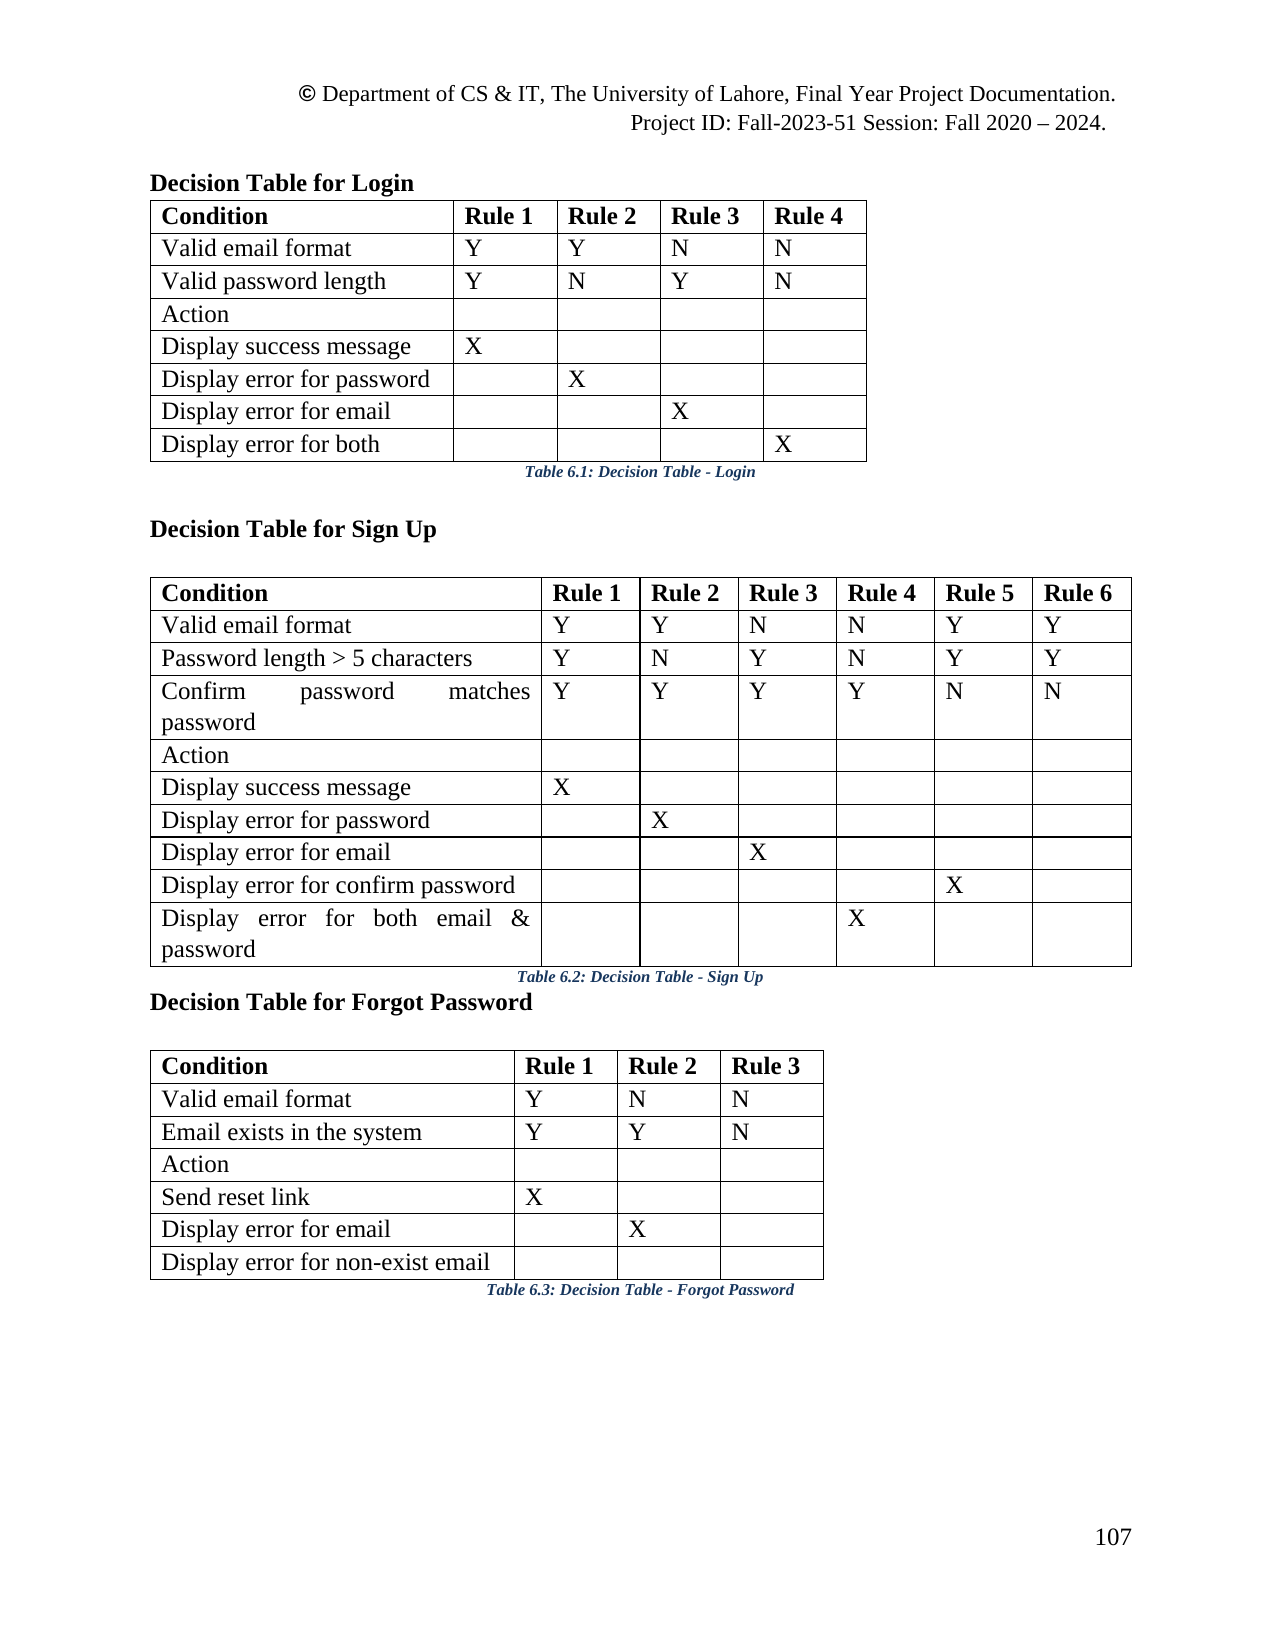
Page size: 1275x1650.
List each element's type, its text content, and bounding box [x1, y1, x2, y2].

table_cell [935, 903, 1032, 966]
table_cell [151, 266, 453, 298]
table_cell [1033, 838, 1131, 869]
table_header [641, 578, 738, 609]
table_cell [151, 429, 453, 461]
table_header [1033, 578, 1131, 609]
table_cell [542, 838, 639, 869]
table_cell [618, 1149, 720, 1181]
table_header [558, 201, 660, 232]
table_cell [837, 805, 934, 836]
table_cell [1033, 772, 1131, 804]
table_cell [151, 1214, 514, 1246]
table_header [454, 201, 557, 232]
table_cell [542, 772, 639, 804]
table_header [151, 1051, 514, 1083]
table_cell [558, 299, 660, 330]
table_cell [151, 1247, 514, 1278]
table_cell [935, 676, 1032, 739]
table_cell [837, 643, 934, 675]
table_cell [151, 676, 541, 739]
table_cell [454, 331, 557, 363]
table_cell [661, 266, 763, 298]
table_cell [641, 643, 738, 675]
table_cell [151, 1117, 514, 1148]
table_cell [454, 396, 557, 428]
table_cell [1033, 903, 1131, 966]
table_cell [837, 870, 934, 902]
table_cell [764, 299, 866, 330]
subtitle Table 6.3: Decision Table - Forgot Password [150, 1279, 1132, 1299]
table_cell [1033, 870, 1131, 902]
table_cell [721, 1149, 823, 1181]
subtitle Table 6.1: Decision Table - Login [150, 462, 1132, 481]
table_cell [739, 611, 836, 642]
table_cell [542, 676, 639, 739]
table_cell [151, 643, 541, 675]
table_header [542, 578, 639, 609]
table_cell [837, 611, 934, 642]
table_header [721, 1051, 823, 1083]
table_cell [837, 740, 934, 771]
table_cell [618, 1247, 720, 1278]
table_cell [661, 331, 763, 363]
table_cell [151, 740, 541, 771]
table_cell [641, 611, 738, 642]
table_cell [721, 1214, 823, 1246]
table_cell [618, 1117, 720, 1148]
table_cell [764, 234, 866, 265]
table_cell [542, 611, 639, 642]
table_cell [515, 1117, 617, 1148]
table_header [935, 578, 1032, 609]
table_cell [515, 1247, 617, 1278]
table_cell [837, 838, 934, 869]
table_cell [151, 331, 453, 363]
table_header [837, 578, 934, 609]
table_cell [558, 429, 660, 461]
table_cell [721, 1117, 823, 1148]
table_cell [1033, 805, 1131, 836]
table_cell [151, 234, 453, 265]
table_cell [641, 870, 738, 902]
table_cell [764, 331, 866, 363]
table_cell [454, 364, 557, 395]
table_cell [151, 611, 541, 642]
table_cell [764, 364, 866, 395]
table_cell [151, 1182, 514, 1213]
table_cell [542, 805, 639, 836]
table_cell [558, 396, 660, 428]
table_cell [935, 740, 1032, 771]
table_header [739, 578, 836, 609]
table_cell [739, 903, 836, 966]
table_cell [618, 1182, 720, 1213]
text Decision Table for Login [149, 168, 1132, 197]
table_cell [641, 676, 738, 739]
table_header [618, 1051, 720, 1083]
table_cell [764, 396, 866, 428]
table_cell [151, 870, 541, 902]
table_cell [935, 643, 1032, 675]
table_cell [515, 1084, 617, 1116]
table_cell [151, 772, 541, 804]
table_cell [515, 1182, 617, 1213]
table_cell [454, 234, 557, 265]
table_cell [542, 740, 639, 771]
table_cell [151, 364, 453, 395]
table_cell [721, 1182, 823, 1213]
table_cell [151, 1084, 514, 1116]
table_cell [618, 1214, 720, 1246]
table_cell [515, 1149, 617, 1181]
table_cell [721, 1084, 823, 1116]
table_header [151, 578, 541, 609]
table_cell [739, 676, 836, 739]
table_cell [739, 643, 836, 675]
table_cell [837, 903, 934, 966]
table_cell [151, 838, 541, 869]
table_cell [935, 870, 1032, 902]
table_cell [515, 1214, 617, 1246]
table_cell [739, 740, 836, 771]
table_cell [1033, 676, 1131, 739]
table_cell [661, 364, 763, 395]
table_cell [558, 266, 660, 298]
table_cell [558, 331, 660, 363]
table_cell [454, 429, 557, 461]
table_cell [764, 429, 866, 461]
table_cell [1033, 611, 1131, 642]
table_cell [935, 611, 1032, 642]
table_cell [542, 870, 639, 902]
text Decision Table for Forgot Password [149, 987, 1132, 1016]
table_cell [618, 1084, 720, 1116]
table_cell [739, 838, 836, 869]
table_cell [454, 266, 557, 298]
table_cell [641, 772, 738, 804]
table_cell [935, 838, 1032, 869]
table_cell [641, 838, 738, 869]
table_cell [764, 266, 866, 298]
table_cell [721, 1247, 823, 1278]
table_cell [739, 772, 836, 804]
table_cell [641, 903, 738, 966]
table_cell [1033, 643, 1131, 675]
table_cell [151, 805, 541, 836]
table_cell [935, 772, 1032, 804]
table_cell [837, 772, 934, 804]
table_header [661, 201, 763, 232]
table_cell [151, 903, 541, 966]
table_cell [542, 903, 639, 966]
text Decision Table for Sign Up [149, 514, 1132, 543]
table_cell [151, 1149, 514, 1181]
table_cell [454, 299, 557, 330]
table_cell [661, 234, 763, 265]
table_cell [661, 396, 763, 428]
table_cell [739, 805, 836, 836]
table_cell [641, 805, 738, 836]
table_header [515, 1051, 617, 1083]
subtitle Table 6.2: Decision Table - Sign Up [150, 967, 1132, 986]
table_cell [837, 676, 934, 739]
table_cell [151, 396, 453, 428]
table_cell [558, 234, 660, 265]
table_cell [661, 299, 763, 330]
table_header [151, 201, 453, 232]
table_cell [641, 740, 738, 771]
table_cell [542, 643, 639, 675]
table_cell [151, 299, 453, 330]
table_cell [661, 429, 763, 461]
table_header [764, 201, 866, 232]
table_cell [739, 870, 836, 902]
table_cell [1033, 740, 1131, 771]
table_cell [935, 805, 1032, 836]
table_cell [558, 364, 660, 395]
